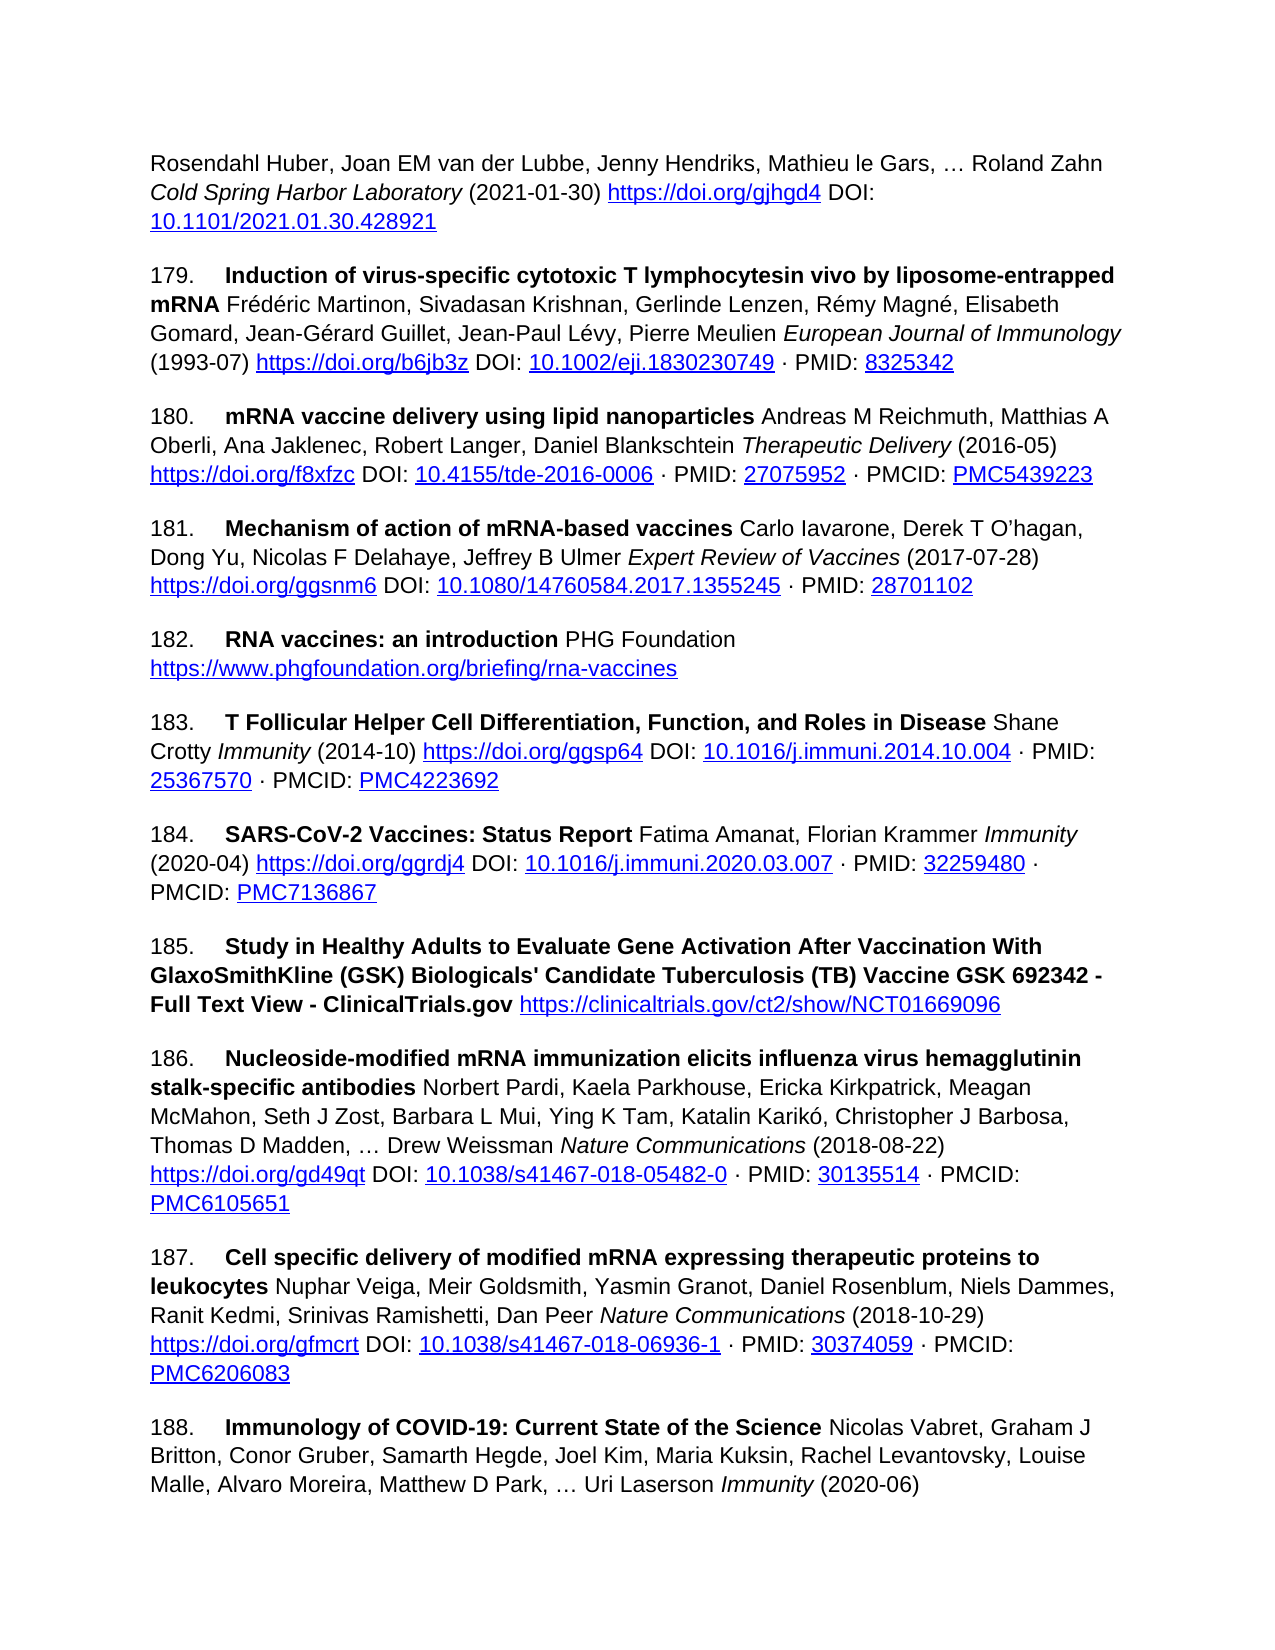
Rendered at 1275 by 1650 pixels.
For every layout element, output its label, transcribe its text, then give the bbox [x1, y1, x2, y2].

text 184. SARS-CoV-2 Vaccines: Status Report Fatima Amanat, Florian Krammer Immunity (2020-04) https://doi.org/ggrdj4 DOI: 10.1016/j.immuni.2020.03.007 · PMID: 32259480 · PMCID: PMC7136867 [150, 821, 1125, 906]
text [150, 1413, 1125, 1498]
text 181. Mechanism of action of mRNA-based vaccines Carlo Iavarone, Derek T O’hagan, Dong Yu, Nicolas F Delahaye, Jeffrey B Ulmer Expert Review of Vaccines (2017-07-28) https://doi.org/ggsnm6 DOI: 10.1080/14760584.2017.1355245 · PMID: 28701102 [150, 514, 1125, 599]
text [150, 150, 1125, 234]
text 187. Cell specific delivery of modified mRNA expressing therapeutic proteins to leukocytes Nuphar Veiga, Meir Goldsmith, Yasmin Granot, Daniel Rosenblum, Niels Dammes, Ranit Kedmi, Srinivas Ramishetti, Dan Peer Nature Communications (2018-10-29) https://doi.org/gfmcrt DOI: 10.1038/s41467-018-06936-1 · PMID: 30374059 · PMCID: PMC6206083 [150, 1244, 1125, 1386]
text 182. RNA vaccines: an introduction PHG Foundation https://www.phgfoundation.org/briefing/rna-vaccines [150, 626, 1125, 682]
text 185. Study in Healthy Adults to Evaluate Gene Activation After Vaccination With GlaxoSmithKline (GSK) Biologicals' Candidate Tuberculosis (TB) Vaccine GSK 692342 - Full Text View - ClinicalTrials.gov https://clinicaltrials.gov/ct2/show/NCT01669096 [150, 933, 1125, 1017]
text 180. mRNA vaccine delivery using lipid nanoparticles Andreas M Reichmuth, Matthias A Oberli, Ana Jaklenec, Robert Langer, Daniel Blankschtein Therapeutic Delivery (2016-05) https://doi.org/f8xfzc DOI: 10.4155/tde-2016-0006 · PMID: 27075952 · PMCID: PMC5439223 [150, 403, 1125, 487]
text 183. T Follicular Helper Cell Differentiation, Function, and Roles in Disease Shane Crotty Immunity (2014-10) https://doi.org/ggsp64 DOI: 10.1016/j.immuni.2014.10.004 · PMID: 25367570 · PMCID: PMC4223692 [150, 709, 1125, 794]
text 186. Nucleoside-modified mRNA immunization elicits influenza virus hemagglutinin stalk-specific antibodies Norbert Pardi, Kaela Parkhouse, Ericka Kirkpatrick, Meagan McMahon, Seth J Zost, Barbara L Mui, Ying K Tam, Katalin Karikó, Christopher J Barbosa, Thomas D Madden, … Drew Weissman Nature Communications (2018-08-22) https://doi.org/gd49qt DOI: 10.1038/s41467-018-05482-0 · PMID: 30135514 · PMCID: PMC6105651 [150, 1045, 1125, 1216]
text 179. Induction of virus-specific cytotoxic T lymphocytesin vivo by liposome-entrapped mRNA Frédéric Martinon, Sivadasan Krishnan, Gerlinde Lenzen, Rémy Magné, Elisabeth Gomard, Jean-Gérard Guillet, Jean-Paul Lévy, Pierre Meulien European Journal of Immunology (1993-07) https://doi.org/b6jb3z DOI: 10.1002/eji.1830230749 · PMID: 8325342 [150, 262, 1125, 375]
